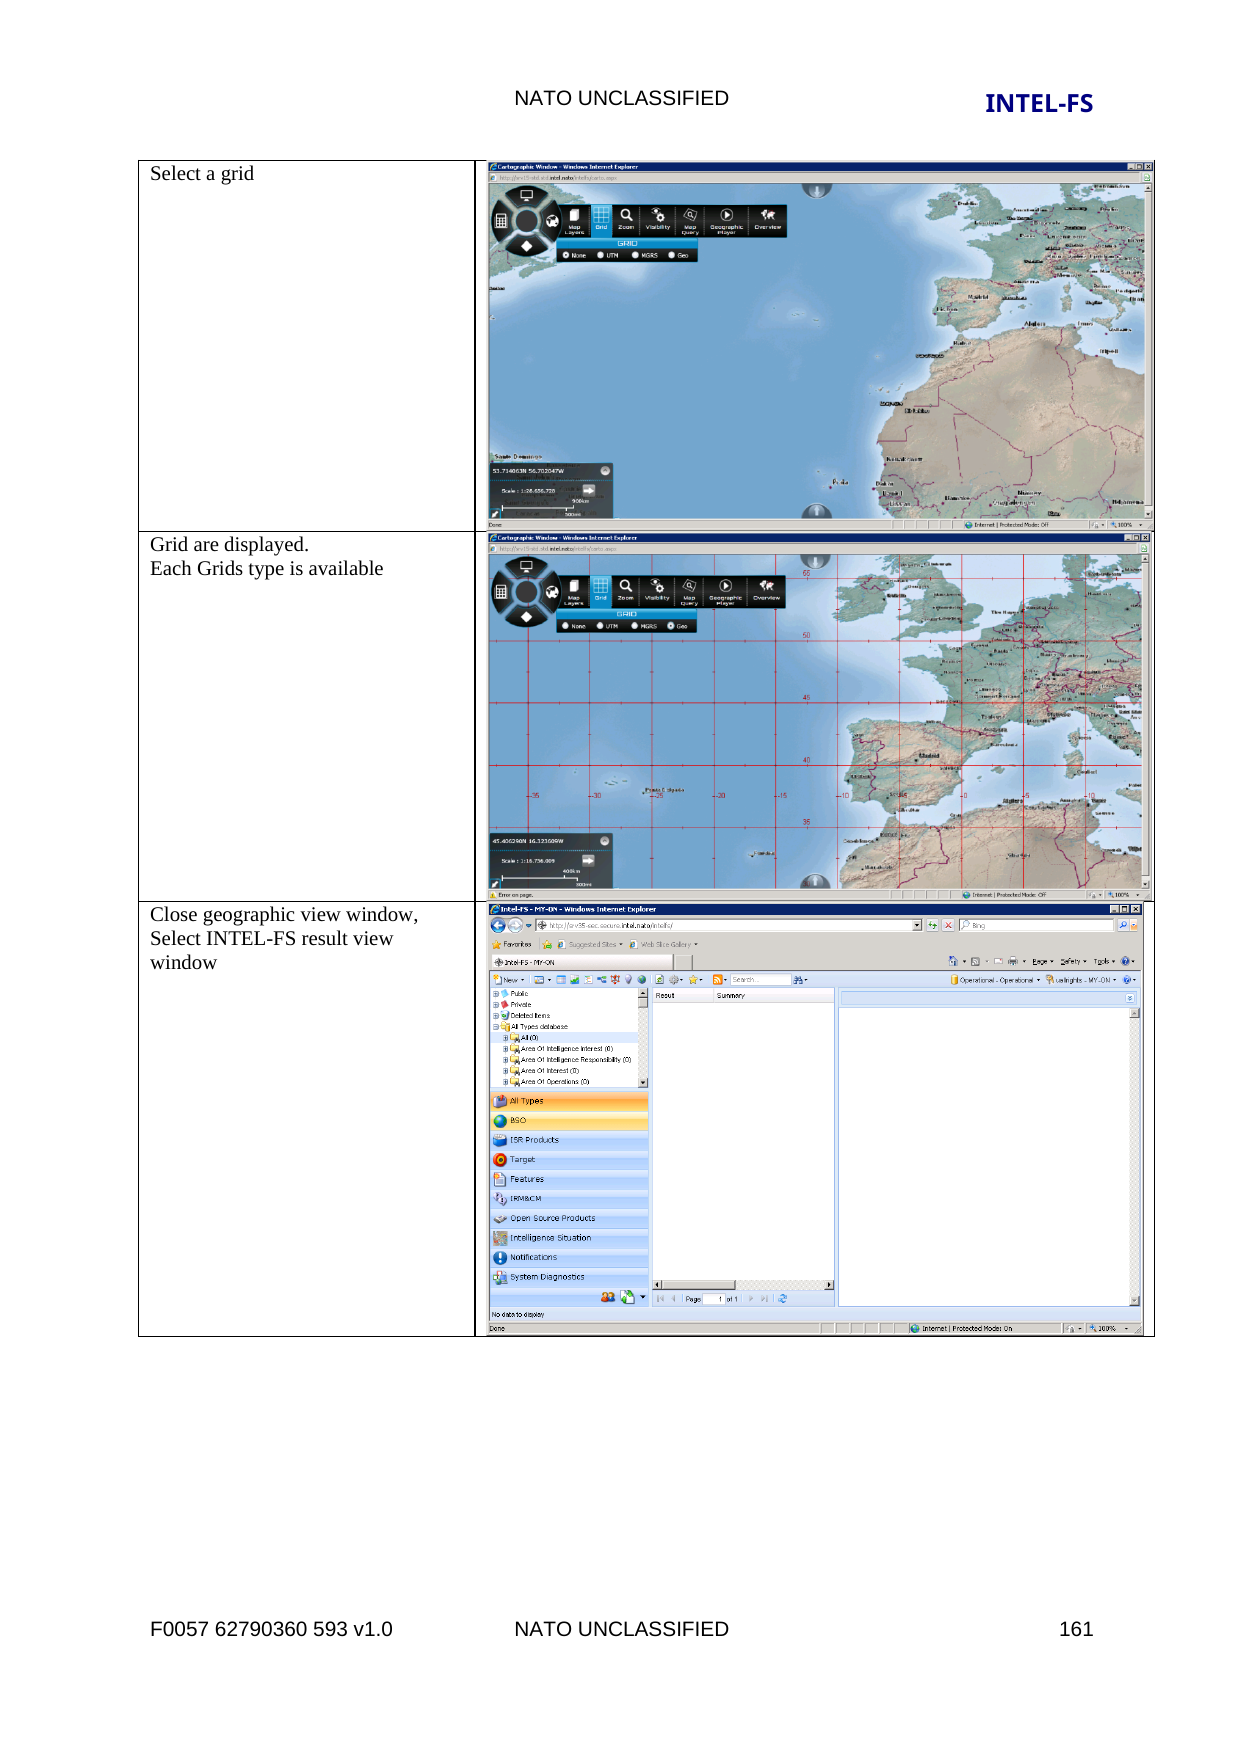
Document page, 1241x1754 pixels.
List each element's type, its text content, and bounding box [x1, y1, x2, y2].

table_cell [476, 902, 486, 1336]
picture [486, 160, 1154, 1336]
table_cell [1144, 902, 1154, 1336]
table_cell Select a grid [139, 161, 474, 531]
table_cell [476, 161, 486, 531]
table_cell Close geographic view window, Select INTEL-FS result view window [139, 902, 474, 1336]
table_cell Grid are displayed. Each Grids type is available [139, 532, 474, 901]
table_cell [476, 532, 486, 901]
